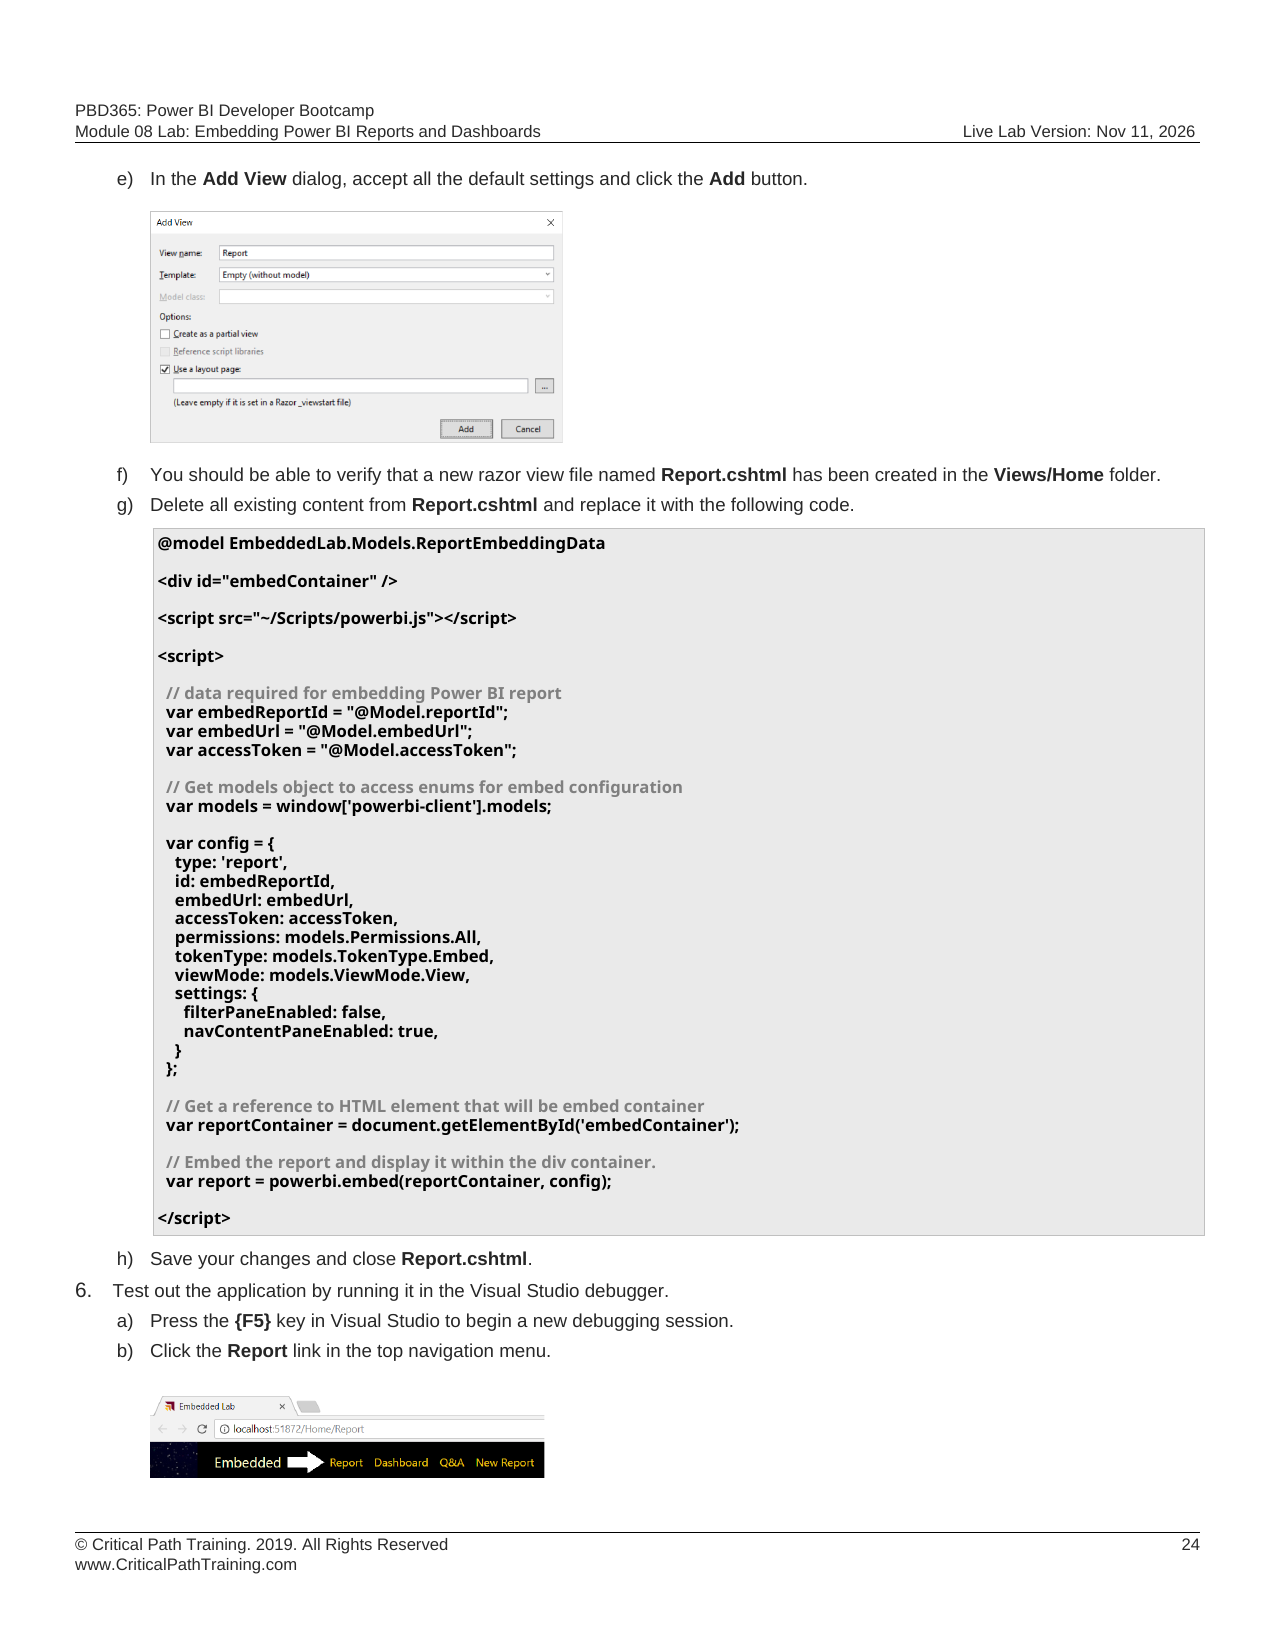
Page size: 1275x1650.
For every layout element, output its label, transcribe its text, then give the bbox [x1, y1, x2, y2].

text settings: { [154, 978, 1204, 997]
text // data required for embedding Power BI report [154, 678, 1204, 697]
text <div id="embedContainer" /> [154, 566, 1204, 584]
text // Embed the report and display it within the div container. [154, 1147, 1204, 1166]
text accessToken: accessToken, [154, 903, 1204, 922]
text embedUrl: embedUrl, [154, 884, 1204, 903]
text var reportContainer = document.getElementById('embedContainer'); [154, 1109, 1204, 1128]
text <script src="~/Scripts/powerbi.js"></script> [154, 603, 1204, 622]
text Save your changes and close Report.cshtml. [117, 1248, 1200, 1269]
text Delete all existing content from Report.cshtml and replace it with the following code. [117, 494, 1200, 516]
text }; [154, 1053, 1204, 1072]
text viewMode: models.ViewMode.View, [154, 959, 1204, 978]
picture [150, 211, 563, 443]
text type: 'report', [154, 847, 1204, 866]
text In the Add View dialog, accept all the default settings and click the Add button. [117, 168, 1200, 189]
text </script> [154, 1203, 1204, 1235]
text } [154, 1034, 1204, 1053]
text var embedUrl = "@Model.embedUrl"; [154, 716, 1204, 734]
text Test out the application by running it in the Visual Studio debugger. [75, 1278, 1200, 1302]
text permissions: models.Permissions.All, [154, 922, 1204, 941]
text var models = window['powerbi-client'].models; [154, 791, 1204, 809]
text var report = powerbi.embed(reportContainer, config); [154, 1166, 1204, 1184]
text navContentPaneEnabled: true, [154, 1016, 1204, 1034]
text var accessToken = "@Model.accessToken"; [154, 734, 1204, 753]
text Press the {F5} key in Visual Studio to begin a new debugging session. [117, 1310, 1200, 1332]
text Click the Report link in the top navigation menu. [117, 1340, 1200, 1361]
text tokenType: models.TokenType.Embed, [154, 941, 1204, 959]
picture [150, 1383, 545, 1478]
text filterPaneEnabled: false, [154, 997, 1204, 1016]
text var config = { [154, 828, 1204, 847]
text id: embedReportId, [154, 866, 1204, 884]
text @model EmbeddedLab.Models.ReportEmbeddingData [154, 529, 1204, 547]
text // Get models object to access enums for embed configuration [154, 772, 1204, 791]
text // Get a reference to HTML element that will be embed container [154, 1091, 1204, 1109]
text You should be able to verify that a new razor view file named Report.cshtml has been created in the Views/Home folder. [117, 464, 1200, 486]
text <script> [154, 641, 1204, 659]
text var embedReportId = "@Model.reportId"; [154, 697, 1204, 716]
